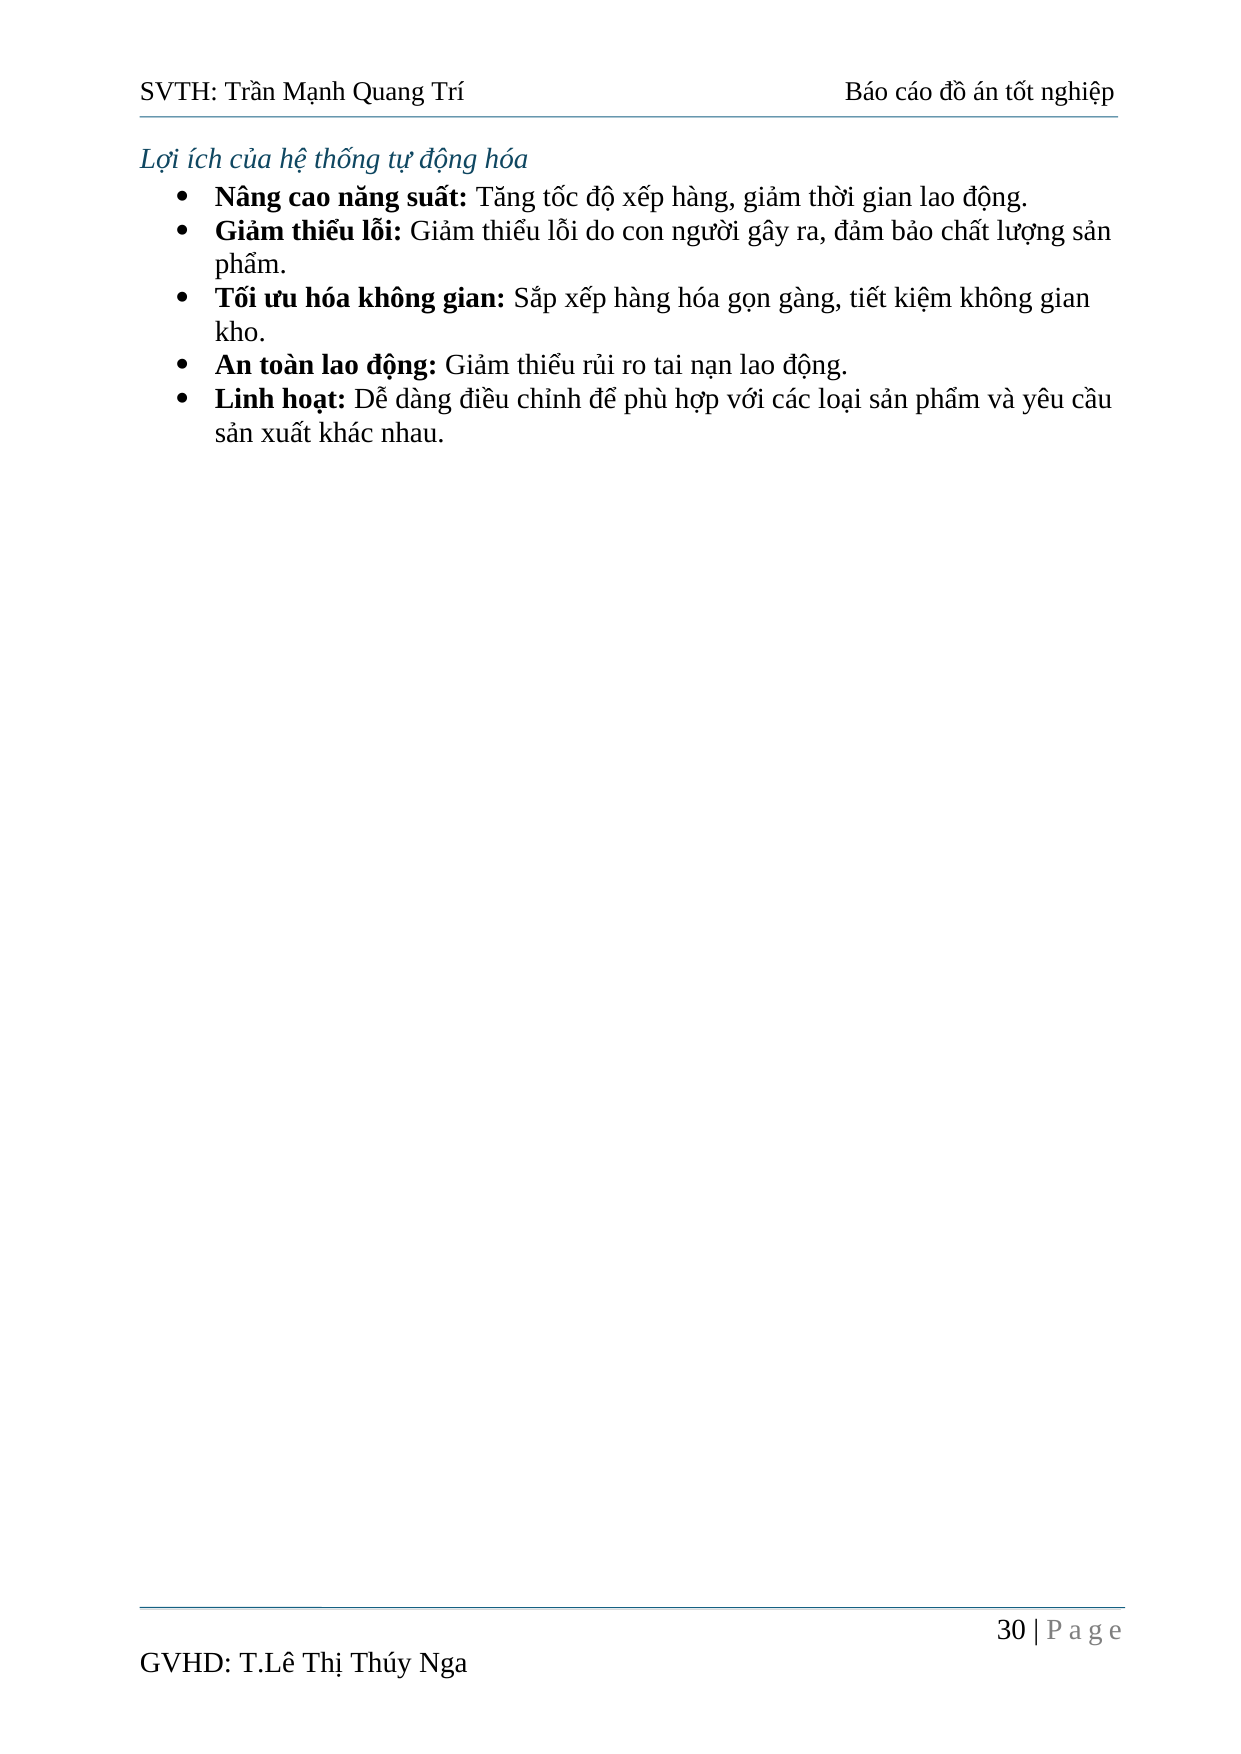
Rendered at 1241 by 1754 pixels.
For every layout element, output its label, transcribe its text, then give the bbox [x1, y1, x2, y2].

list Tối ưu hóa không gian: Sắp xếp hàng hóa gọn gàng, tiết kiệm không gian kho. [177, 280, 1121, 347]
list Linh hoạt: Dễ dàng điều chỉnh để phù hợp với các loại sản phẩm và yêu cầu sản xuất khác nhau. [177, 381, 1121, 448]
list An toàn lao động: Giảm thiểu rủi ro tai nạn lao động. [177, 347, 1121, 381]
subtitle Lợi ích của hệ thống tự động hóa [139, 142, 1121, 175]
list Nâng cao năng suất: Tăng tốc độ xếp hàng, giảm thời gian lao động. [177, 179, 1121, 213]
list Giảm thiểu lỗi: Giảm thiểu lỗi do con người gây ra, đảm bảo chất lượng sản phẩm. [177, 213, 1121, 280]
